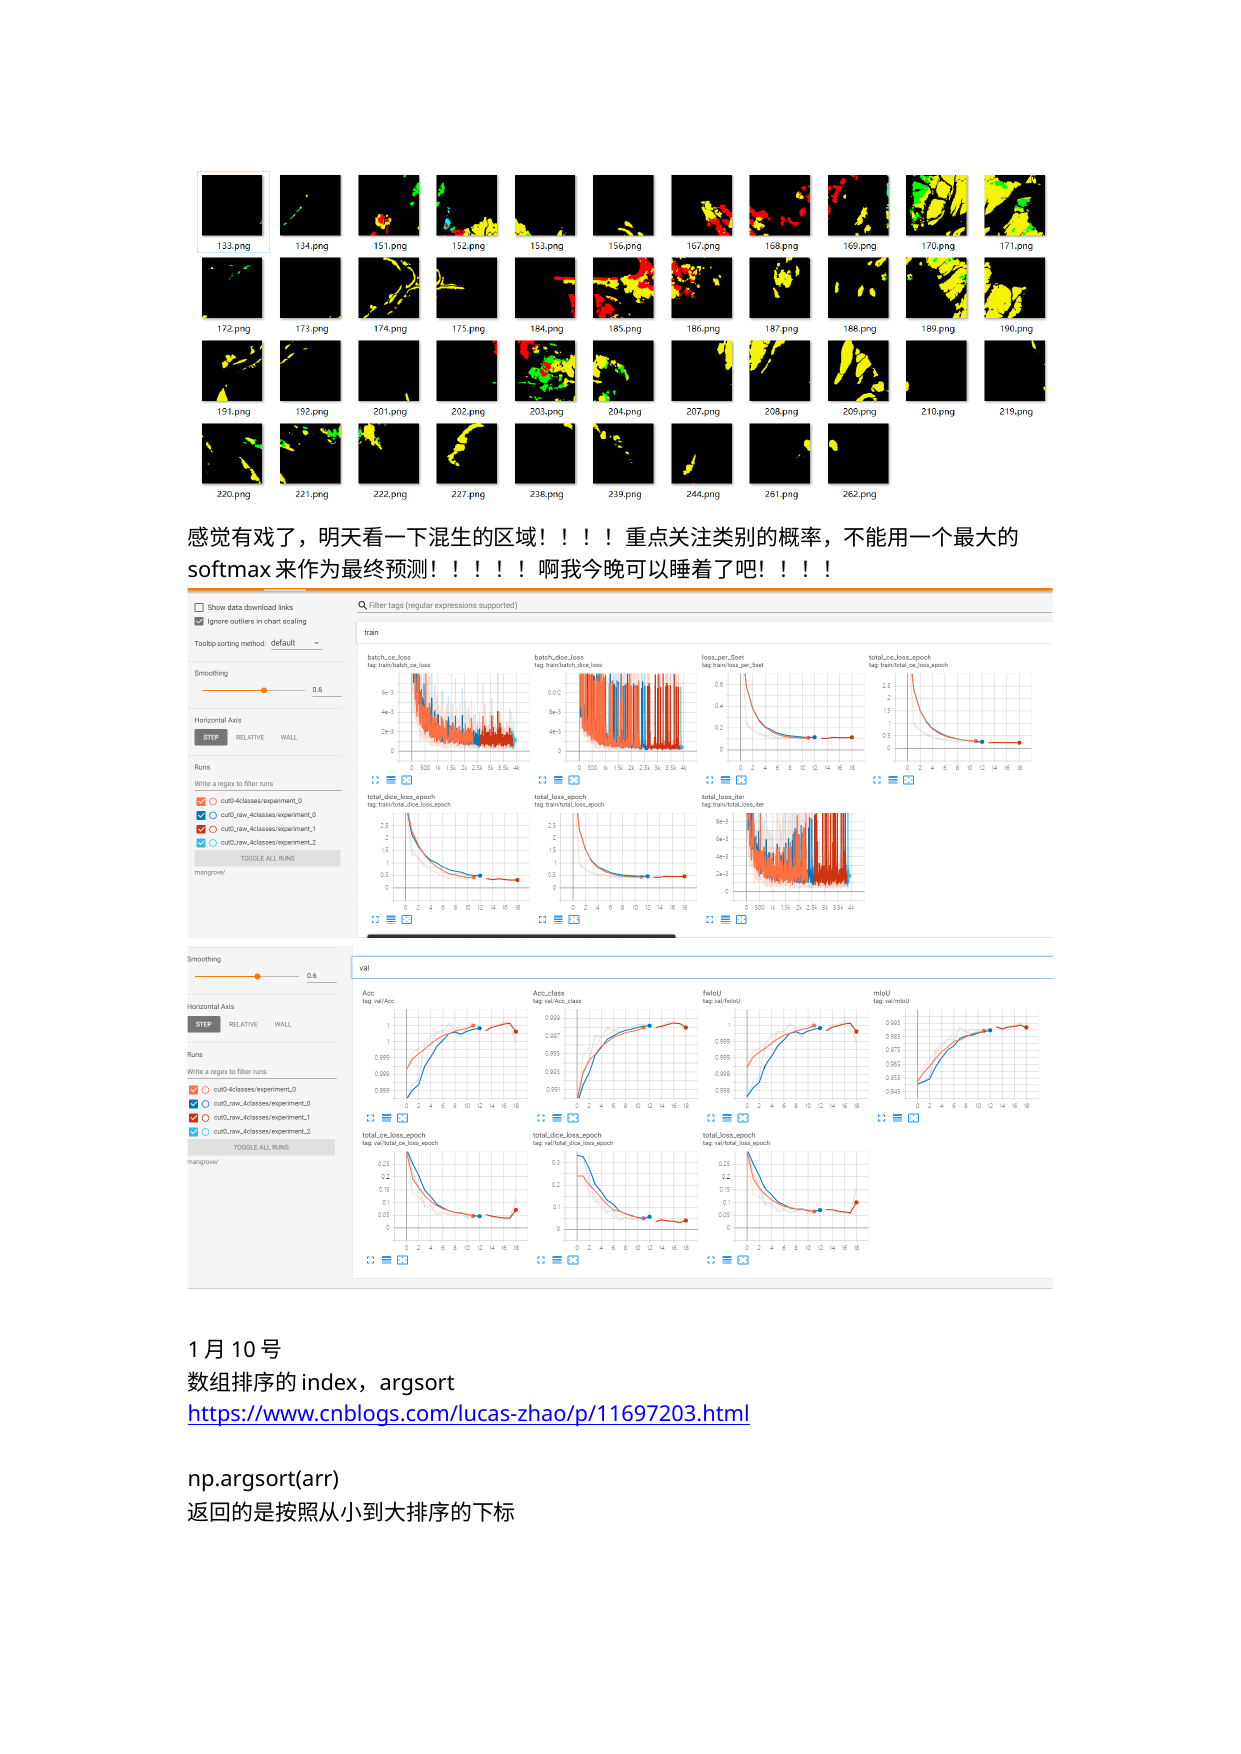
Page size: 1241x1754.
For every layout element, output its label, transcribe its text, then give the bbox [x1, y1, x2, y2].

text 数组排序的index，argsort [187, 1364, 1053, 1397]
picture [187, 588, 1053, 938]
text 1月10号 [187, 1332, 1053, 1364]
picture [187, 946, 1053, 1295]
text 返回的是按照从小到大排序的下标 [187, 1494, 1053, 1527]
text https://www.cnblogs.com/lucas-zhao/p/11697203.html [187, 1397, 1053, 1429]
text 感觉有戏了，明天看一下混生的区域！！！！重点关注类别的概率，不能用一个最大的softmax来作为最终预测！！！！！啊我今晚可以睡着了吧！！！！ [187, 517, 1053, 584]
picture [187, 164, 1053, 517]
text np.argsort(arr) [187, 1462, 1053, 1494]
